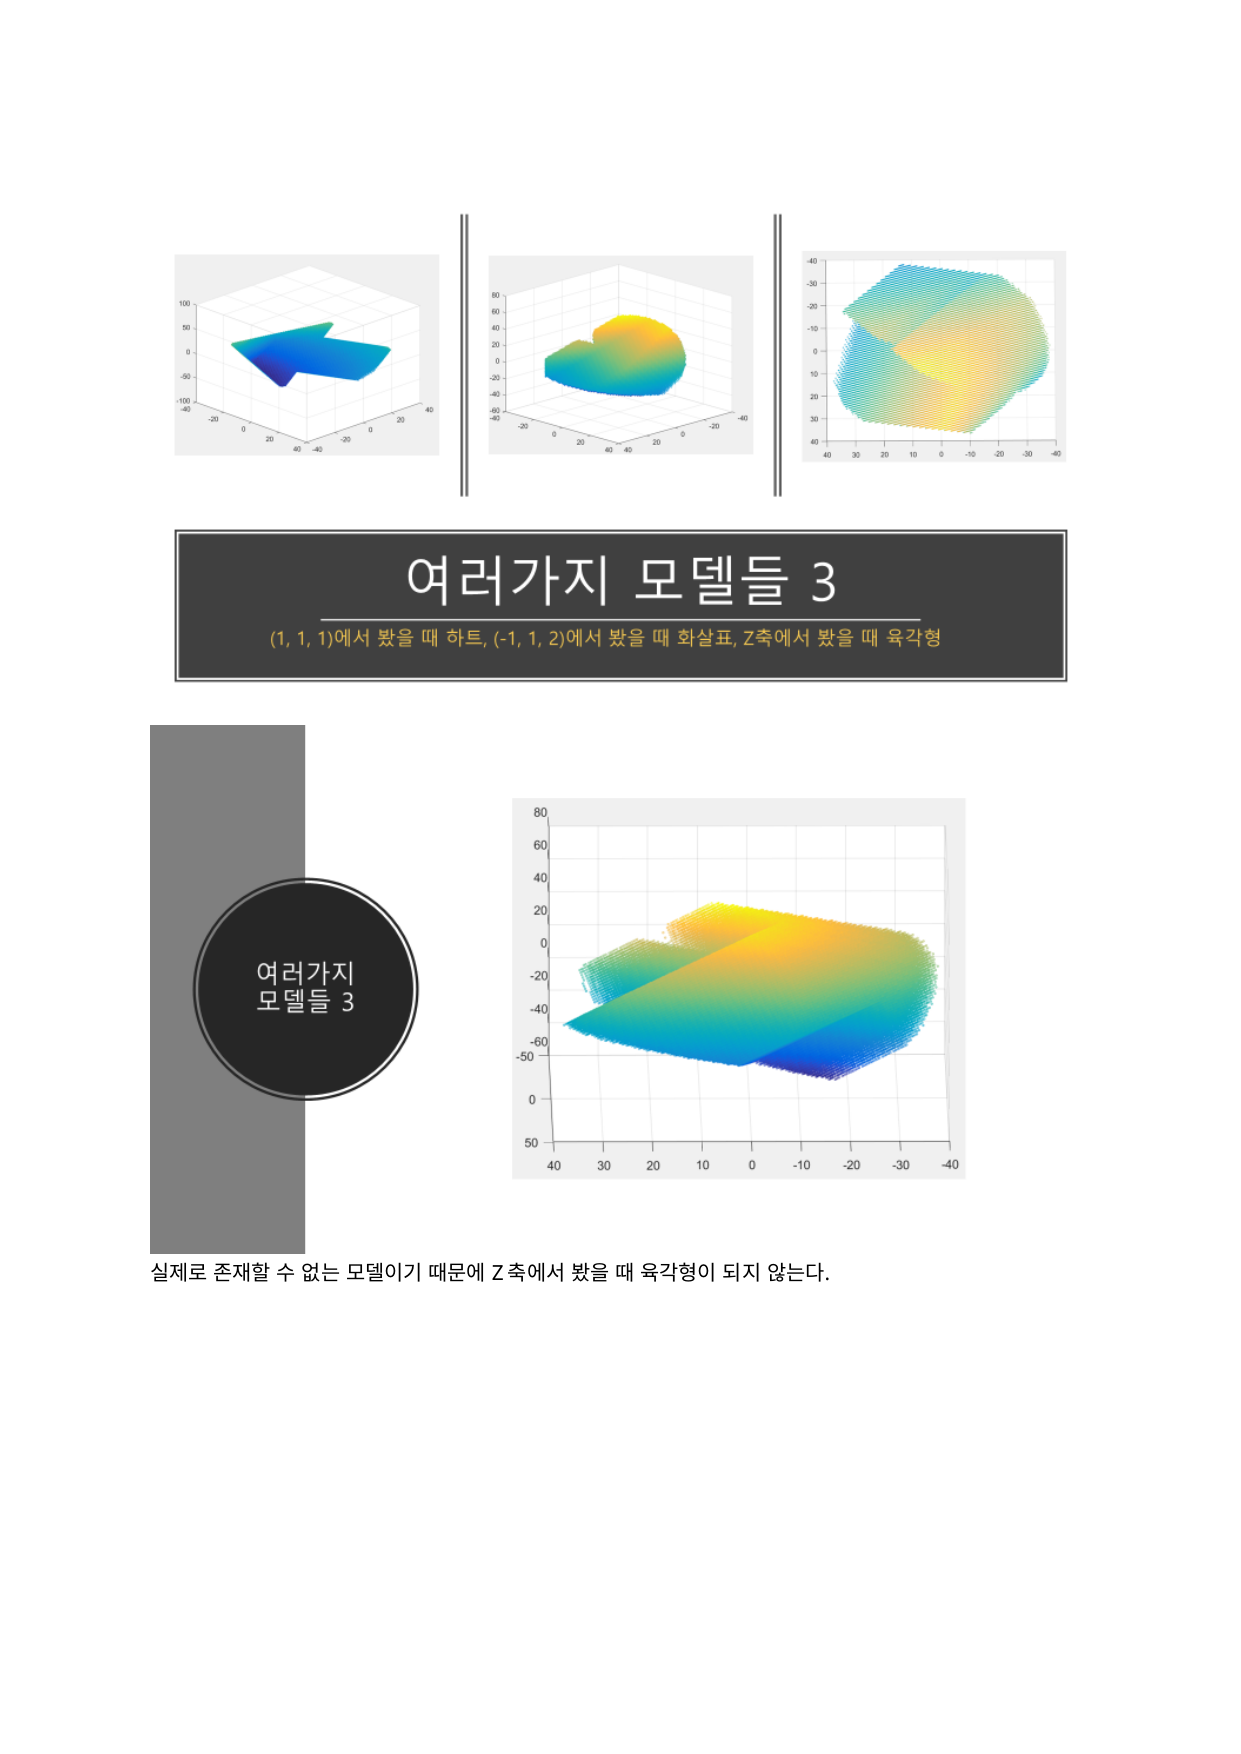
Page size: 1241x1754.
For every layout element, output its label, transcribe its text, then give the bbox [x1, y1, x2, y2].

text 실제로 존재할 수 없는 모델이기 때문에 Z축에서 봤을 때 육각형이 되지 않는다. [150, 1254, 1090, 1286]
picture [150, 725, 1091, 1254]
picture [150, 177, 1091, 706]
